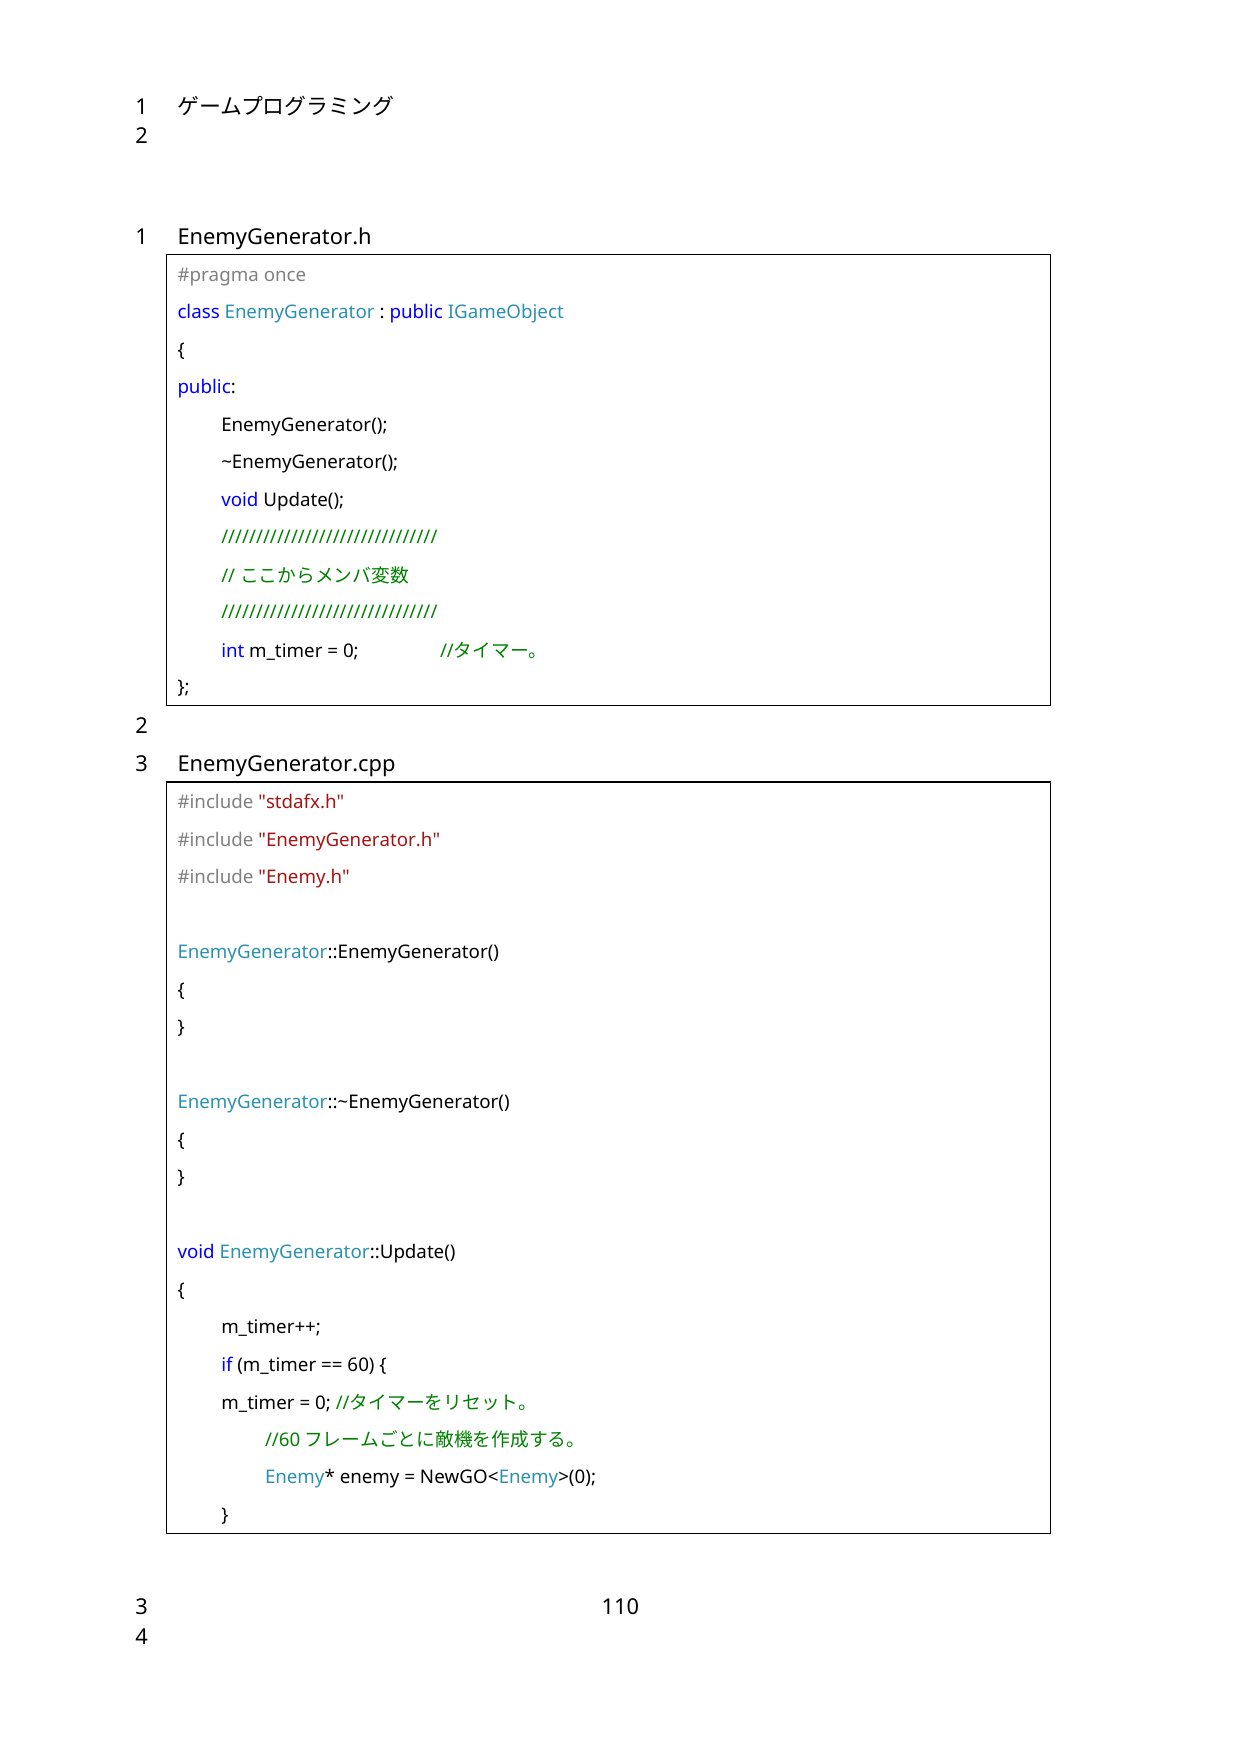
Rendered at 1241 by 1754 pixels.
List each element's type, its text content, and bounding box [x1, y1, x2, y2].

table_header #pragma once class EnemyGenerator : public IGameObject { public: EnemyGenerator(); ~EnemyGenerator(); void Update(); /////////////////////////////// // ここからメンバ変数 /////////////////////////////// int m_timer = 0; //タイマー。 }; [167, 255, 1050, 705]
text EnemyGenerator.cpp [177, 744, 1063, 781]
text EnemyGenerator.h [177, 217, 1063, 254]
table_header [167, 783, 1050, 1532]
